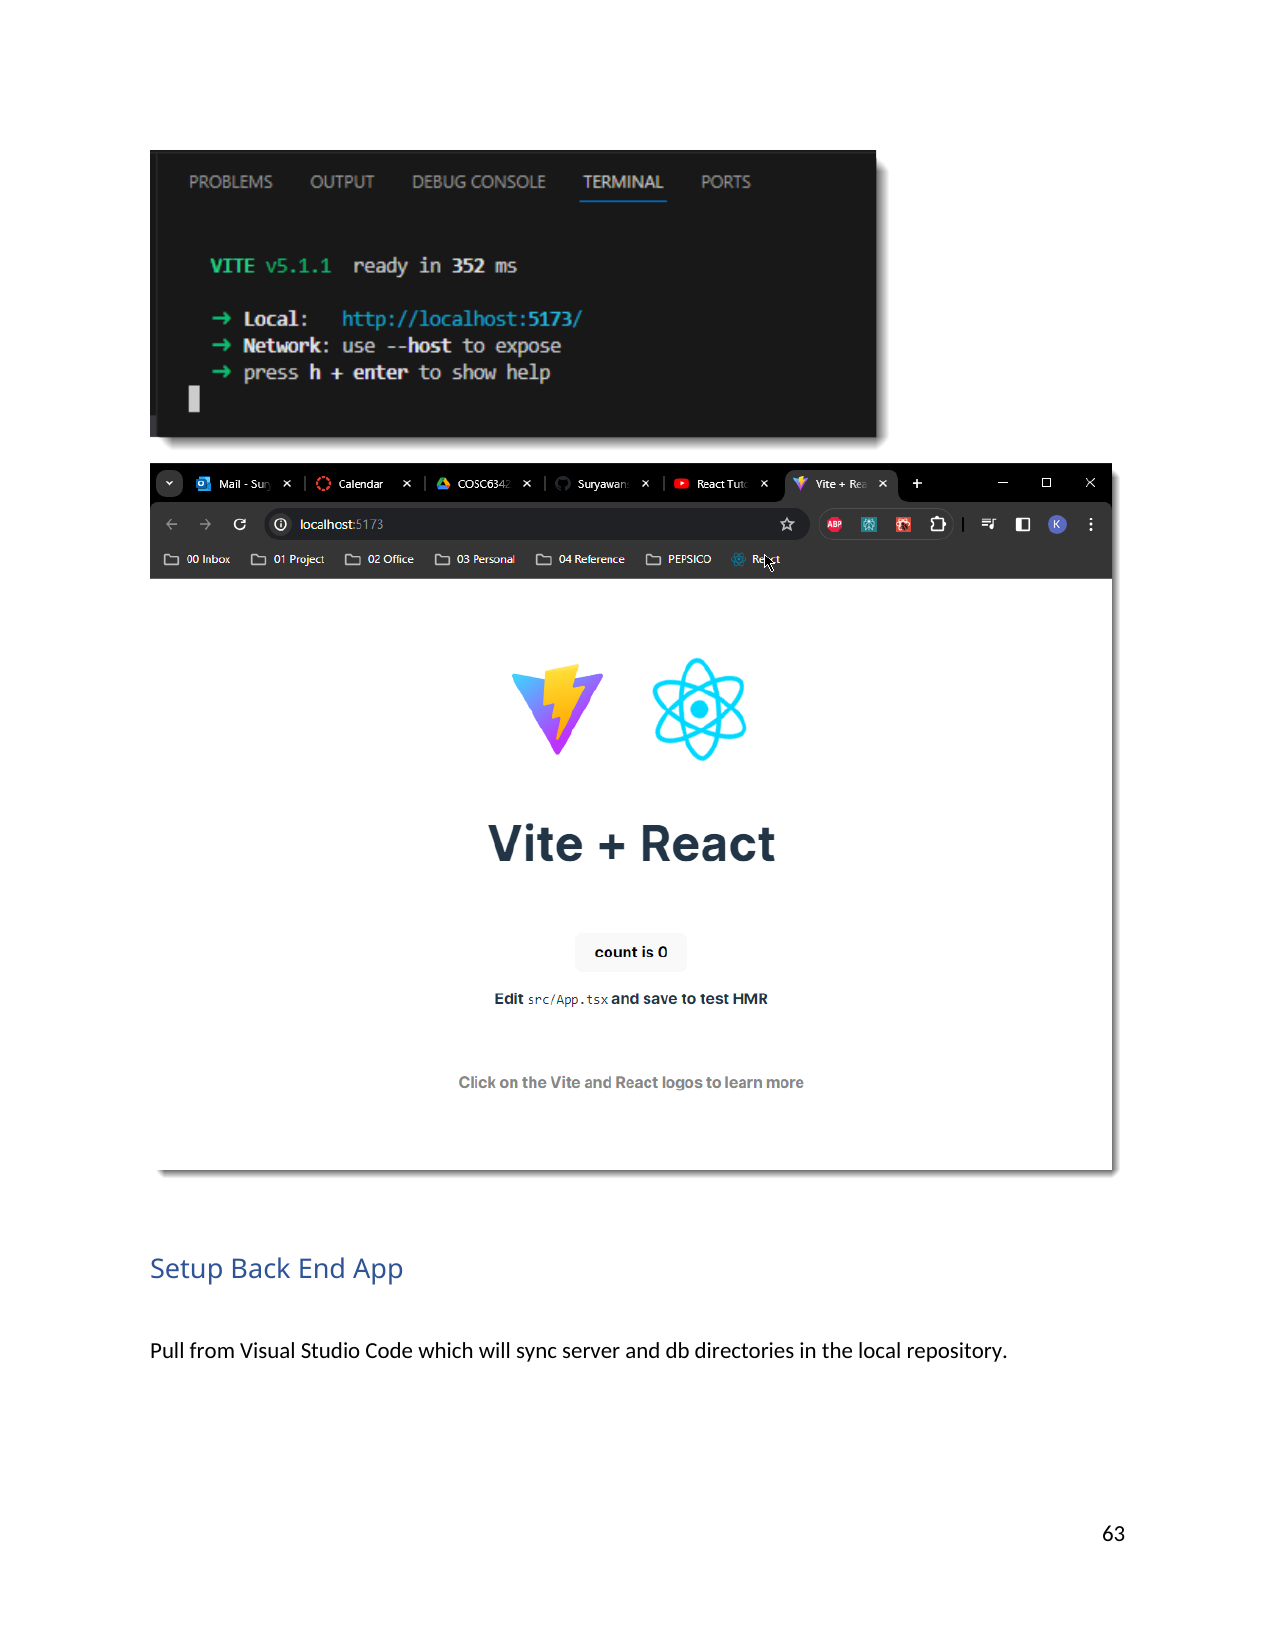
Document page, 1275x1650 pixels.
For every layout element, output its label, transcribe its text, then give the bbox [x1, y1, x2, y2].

text Pull from Visual Studio Code which will sync server and db directories in the local repository. [150, 1336, 1125, 1364]
picture [150, 463, 1125, 1184]
subtitle Setup Back End App [150, 1249, 1125, 1286]
picture [150, 150, 900, 461]
